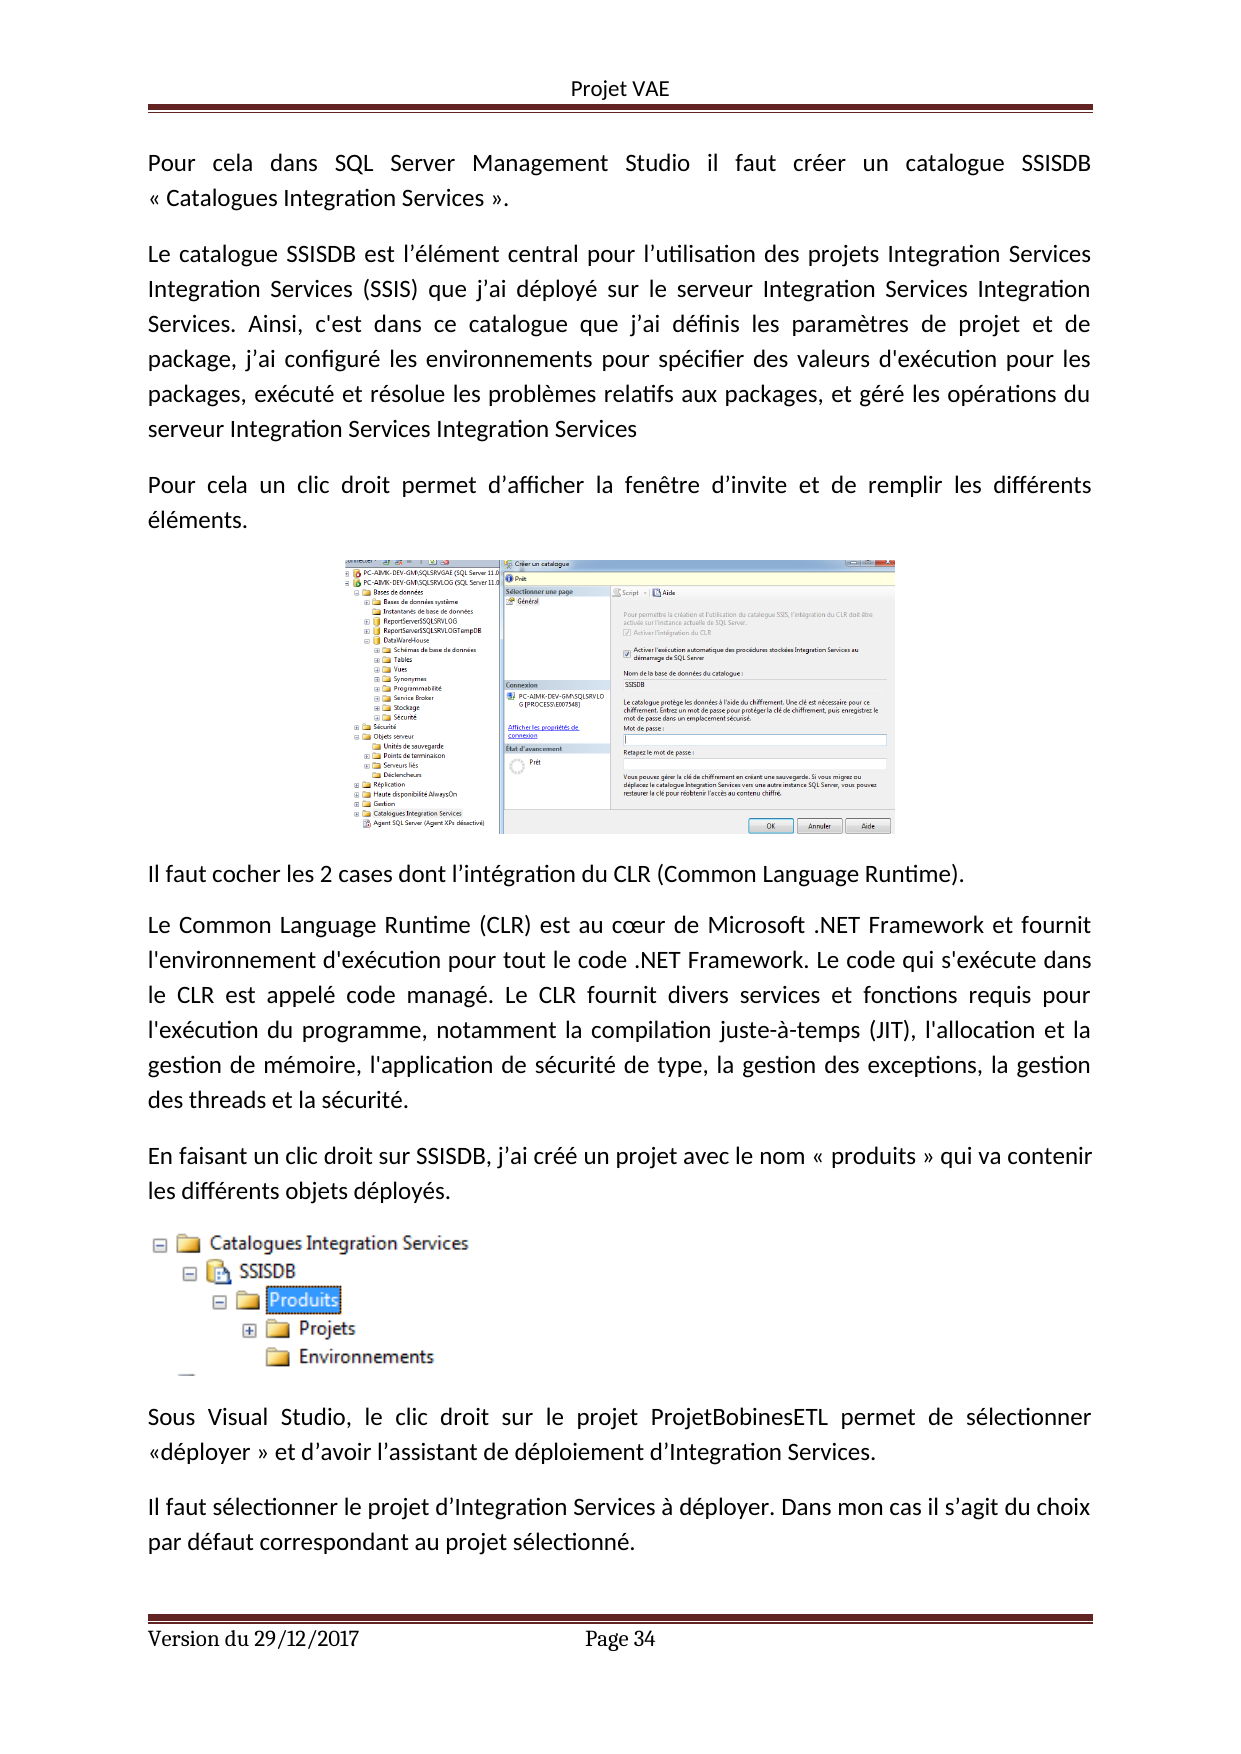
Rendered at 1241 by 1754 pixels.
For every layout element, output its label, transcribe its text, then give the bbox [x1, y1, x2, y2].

text Il faut sélectionner le projet d’Integration Services à déployer. Dans mon cas il s’agit du choix par défaut correspondant au projet sélectionné. [148, 1491, 1093, 1557]
text Pour cela un clic droit permet d’afficher la fenêtre d’invite et de remplir les différents éléments. [148, 469, 1093, 535]
text Le Common Language Runtime (CLR) est au cœur de Microsoft .NET Framework et fournit l'environnement d'exécution pour tout le code .NET Framework. Le code qui s'exécute dans le CLR est appelé code managé. Le CLR fournit divers services et fonctions requis pour l'exécution du programme, notamment la compilation juste-à-temps (JIT), l'allocation et la gestion de mémoire, l'application de sécurité de type, la gestion des exceptions, la gestion des threads et la sécurité. [148, 909, 1093, 1115]
picture [345, 560, 895, 834]
text Sous Visual Studio, le clic droit sur le projet ProjetBobinesETL permet de sélectionner «déployer » et d’avoir l’assistant de déploiement d’Integration Services. [148, 1401, 1093, 1466]
text Le catalogue SSISDB est l’élément central pour l’utilisation des projets Integration Services Integration Services (SSIS) que j’ai déployé sur le serveur Integration Services Integration Services. Ainsi, c'est dans ce catalogue que j’ai définis les paramètres de projet et de package, j’ai configuré les environnements pour spécifier des valeurs d'exécution pour les packages, exécuté et résolue les problèmes relatifs aux packages, et géré les opérations du serveur Integration Services Integration Services [148, 238, 1093, 444]
text Il faut cocher les 2 cases dont l’intégration du CLR (Common Language Runtime). [148, 858, 1093, 889]
text En faisant un clic droit sur SSISDB, j’ai créé un projet avec le nom « produits » qui va contenir les différents objets déployés. [148, 1140, 1093, 1206]
picture [147, 1231, 533, 1376]
text Pour cela dans SQL Server Management Studio il faut créer un catalogue SSISDB « Catalogues Integration Services ». [148, 148, 1093, 213]
